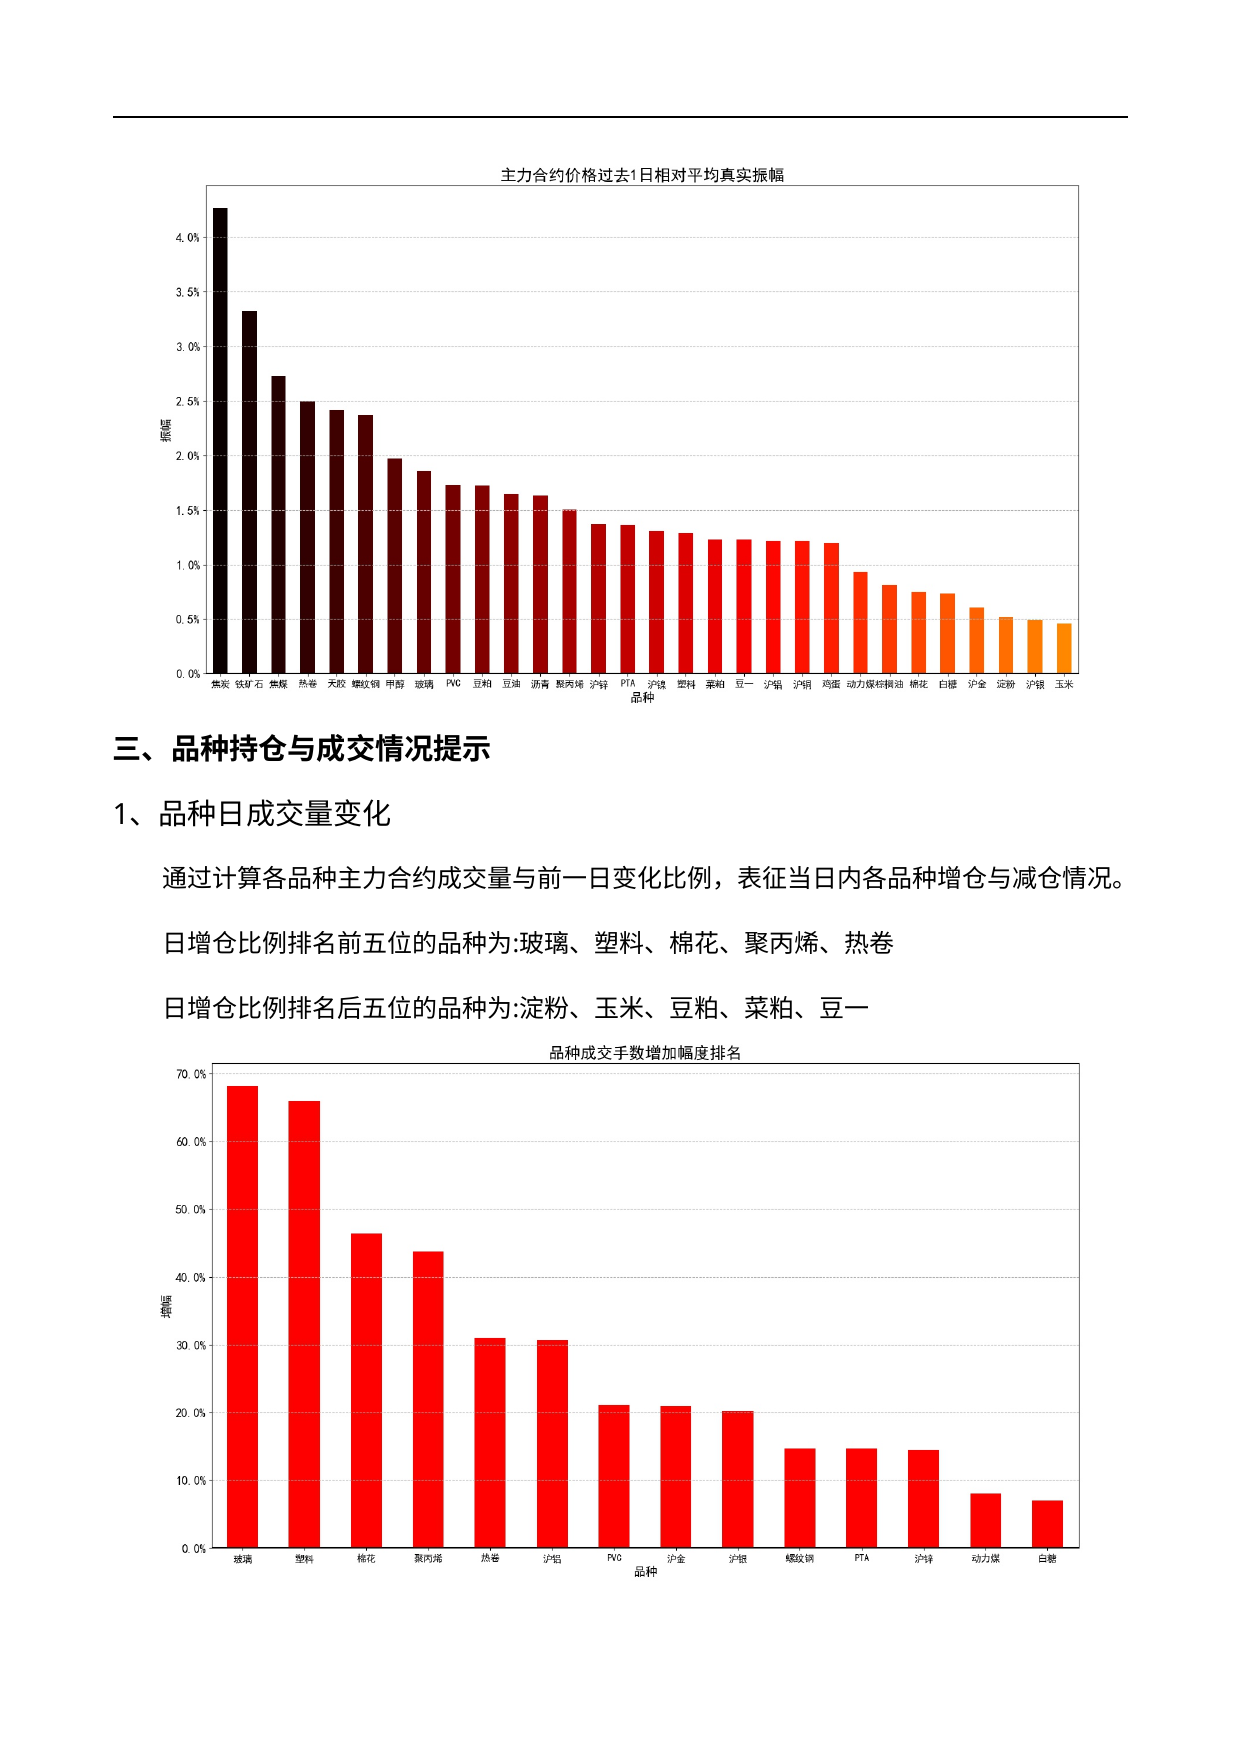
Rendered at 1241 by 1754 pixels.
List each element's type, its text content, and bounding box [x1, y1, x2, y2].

text 日增仓比例排名前五位的品种为:玻璃、塑料、棉花、聚丙烯、热卷 [112, 909, 1128, 974]
text 日增仓比例排名后五位的品种为:淀粉、玉米、豆粕、菜粕、豆一 [112, 974, 1128, 1039]
text 1、品种日成交量变化 [112, 779, 1128, 844]
picture [155, 162, 1085, 709]
text 三、品种持仓与成交情况提示 [112, 714, 1128, 779]
text 通过计算各品种主力合约成交量与前一日变化比例，表征当日内各品种增仓与减仓情况。 [112, 844, 1128, 909]
picture [155, 1039, 1085, 1583]
